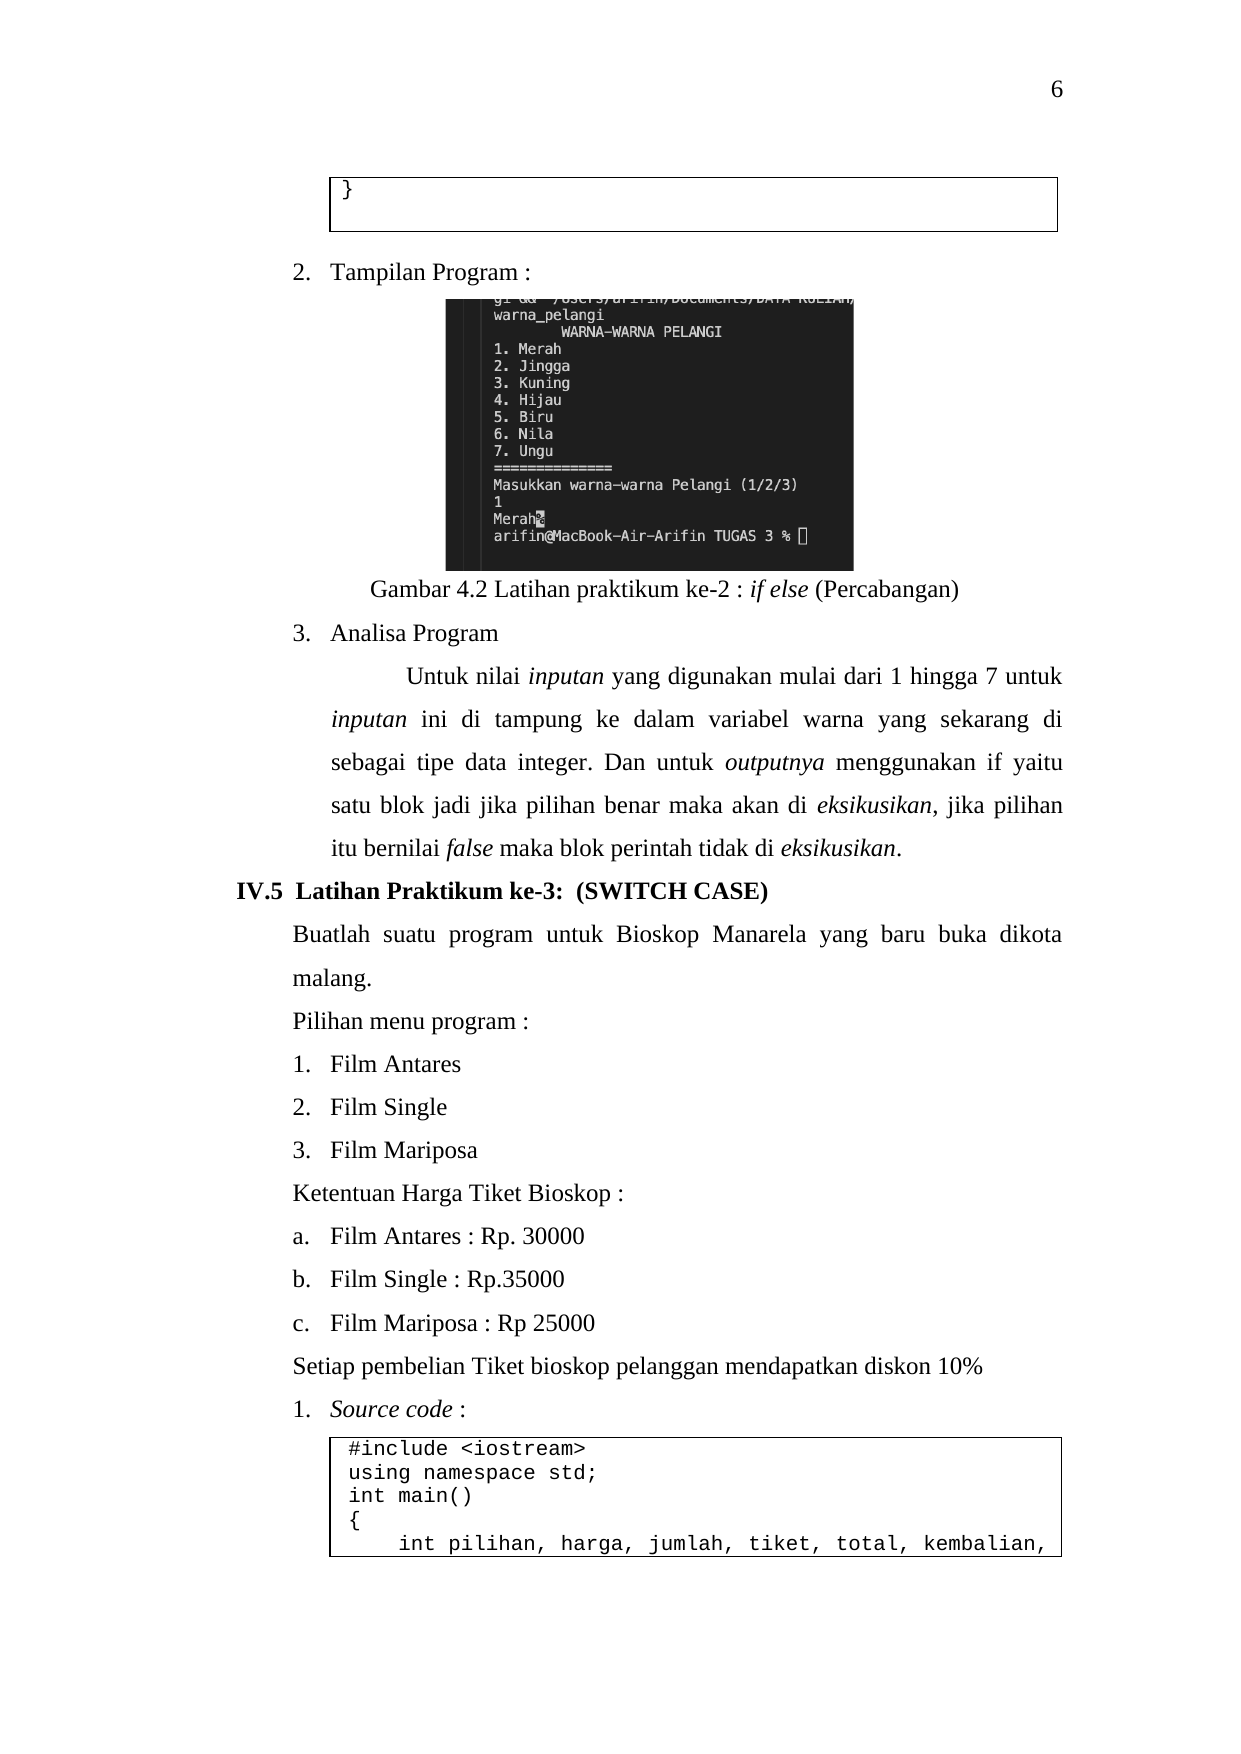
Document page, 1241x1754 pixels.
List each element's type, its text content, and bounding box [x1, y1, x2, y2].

list Source code : [292, 1394, 1063, 1423]
subtitle IV.5 Latihan Praktikum ke-3: (SWITCH CASE) [236, 876, 1063, 905]
picture [445, 299, 854, 571]
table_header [331, 1438, 1061, 1556]
subtitle Gambar 4.2 Latihan praktikum ke-2 : if else (Percabangan) [266, 574, 1063, 603]
list Buatlah suatu program untuk Bioskop Manarela yang baru buka dikota malang. [292, 919, 1063, 991]
list Tampilan Program : [292, 257, 1063, 285]
list Film Antares : Rp. 30000 [292, 1221, 1063, 1250]
list Film Mariposa [292, 1135, 1063, 1164]
list Film Antares [292, 1049, 1063, 1078]
list Film Single [292, 1092, 1063, 1121]
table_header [331, 178, 1057, 231]
text Ketentuan Harga Tiket Bioskop : [292, 1178, 1063, 1207]
text Setiap pembelian Tiket bioskop pelanggan mendapatkan diskon 10% [292, 1351, 1063, 1379]
list Film Single : Rp.35000 [292, 1264, 1063, 1293]
text Untuk nilai inputan yang digunakan mulai dari 1 hingga 7 untuk inputan ini di tampung ke dalam variabel warna yang sekarang di sebagai tipe data integer. Dan untuk outputnya menggunakan if yaitu satu blok jadi jika pilihan benar maka akan di eksikusikan, jika pilihan itu bernilai false maka blok perintah tidak di eksikusikan. [331, 661, 1063, 862]
list 3. Analisa Program [292, 618, 1063, 646]
list Film Mariposa : Rp 25000 [292, 1308, 1063, 1336]
list Pilihan menu program : [292, 1006, 1063, 1034]
